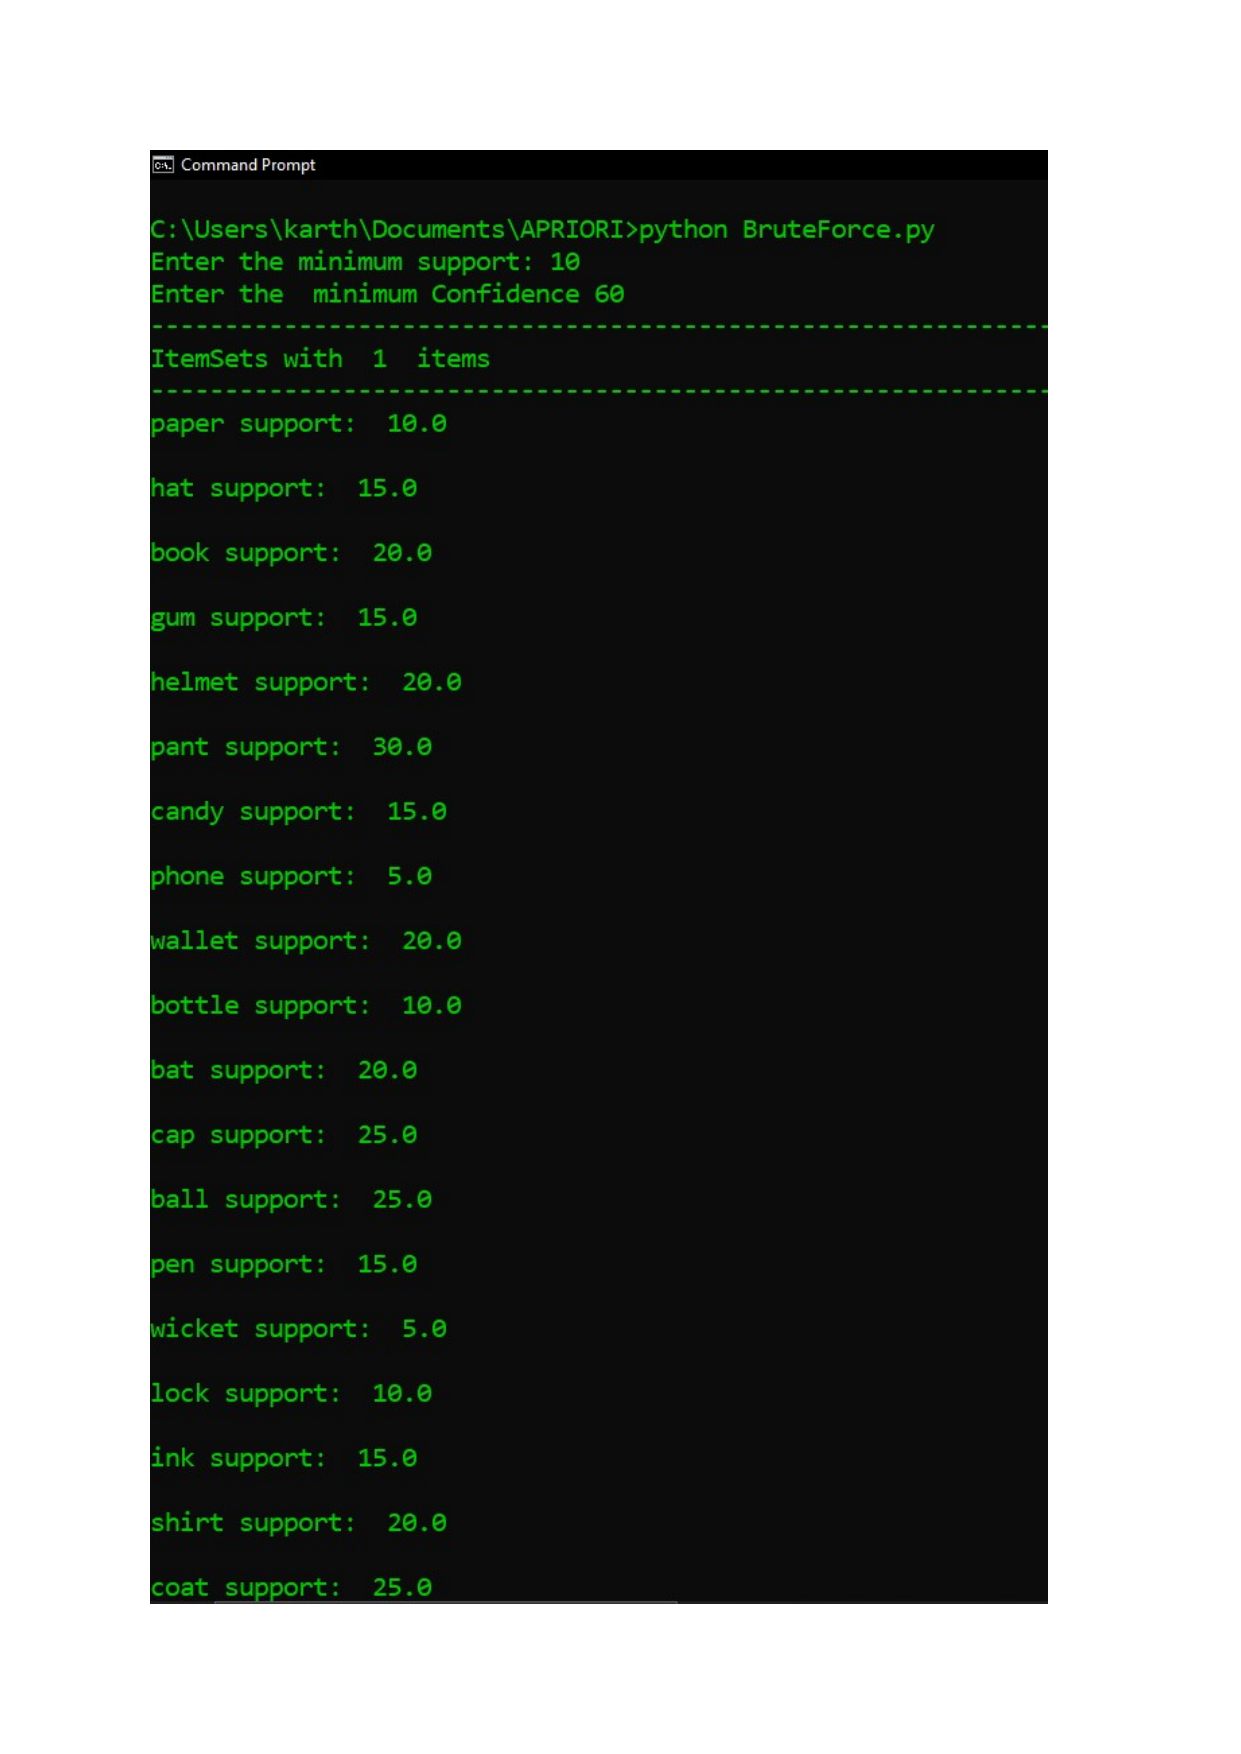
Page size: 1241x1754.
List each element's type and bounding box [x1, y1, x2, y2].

picture [150, 150, 1048, 1604]
